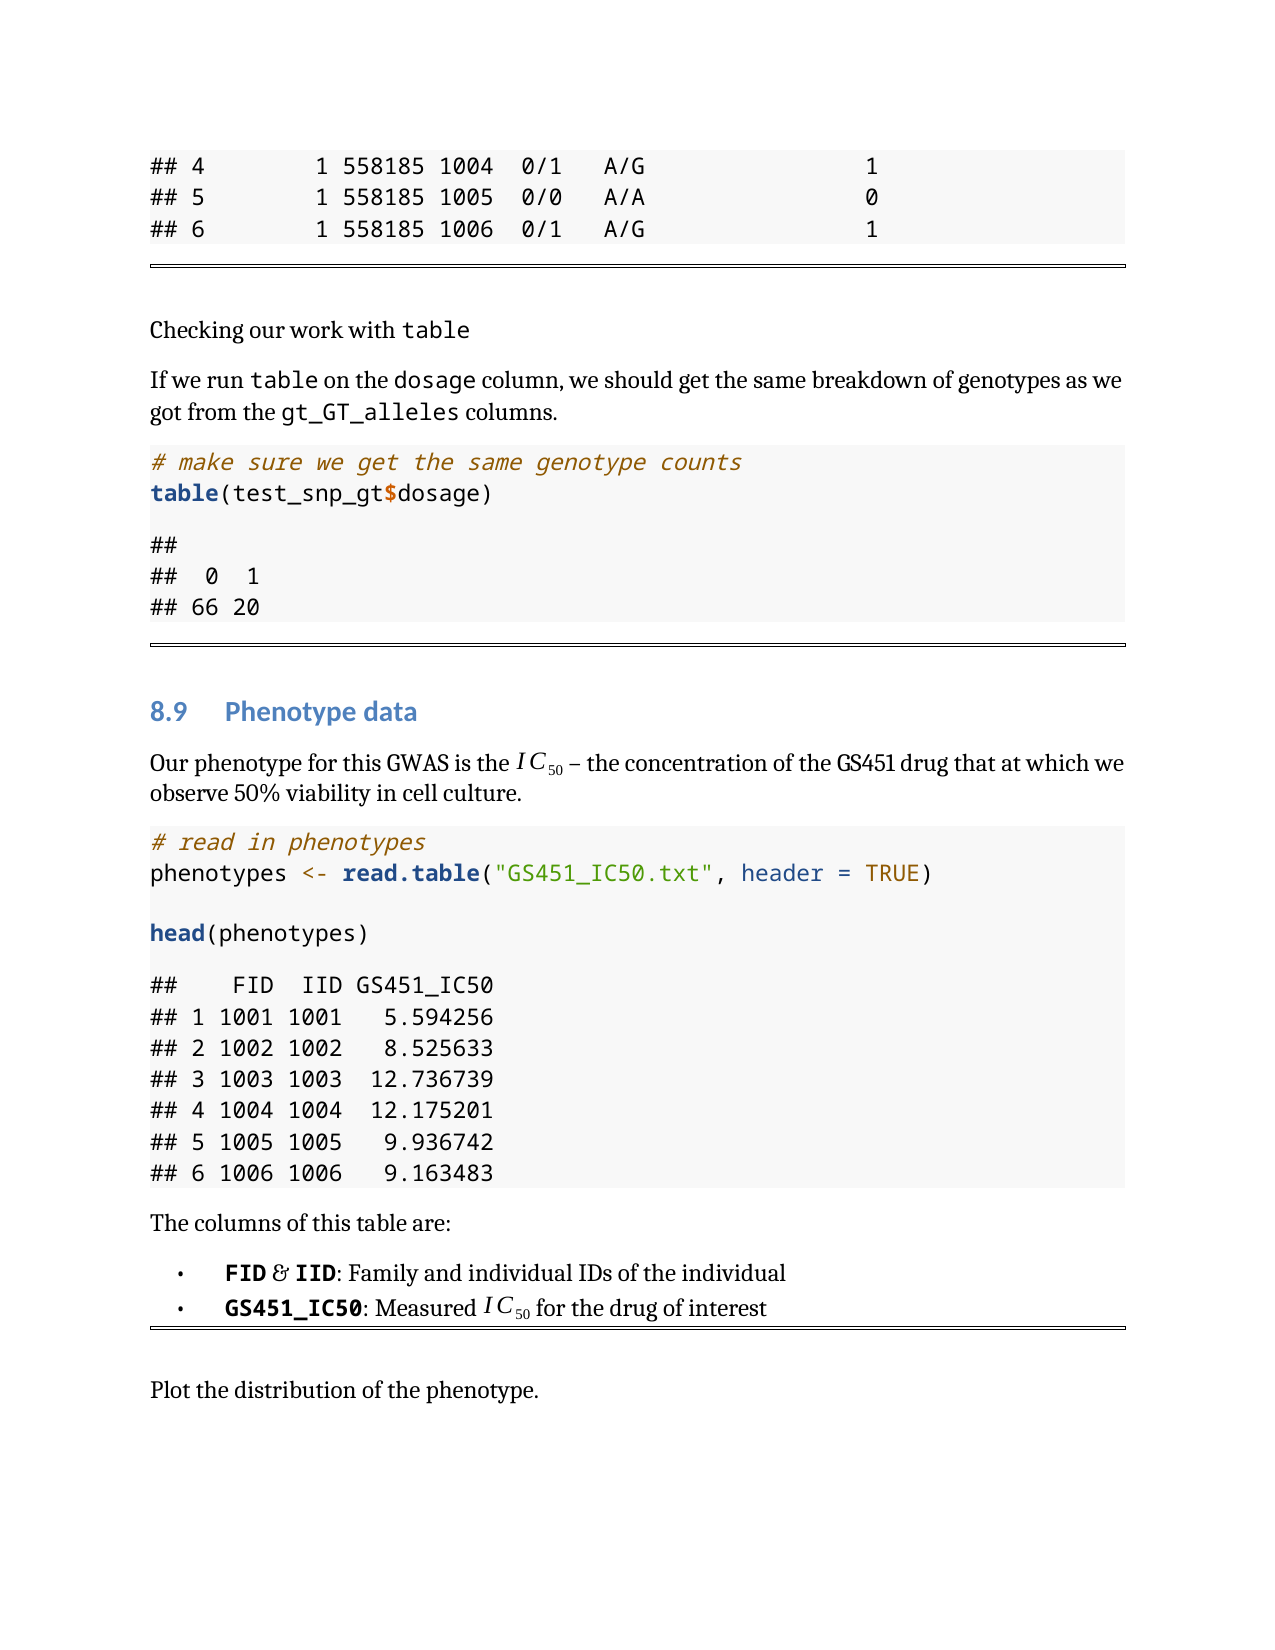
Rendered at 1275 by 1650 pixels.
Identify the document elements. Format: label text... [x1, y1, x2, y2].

list GS451_IC50: Measured for the drug of interest [175, 1292, 1125, 1323]
text # read in phenotypes phenotypes <- read.table("GS451_IC50.txt", header = TRUE) head(phenotypes) [150, 826, 1125, 949]
text ## FID IID GS451_IC50 ## 1 1001 1001 5.594256 ## 2 1002 1002 8.525633 ## 3 1003 1003 12.736739 ## 4 1004 1004 12.175201 ## 5 1005 1005 9.936742 ## 6 1006 1006 9.163483 [150, 969, 1125, 1188]
text ## ## 0 1 ## 66 20 [150, 529, 1125, 622]
list FID & IID: Family and individual IDs of the individual [175, 1257, 1125, 1288]
text # make sure we get the same genotype counts table(test_snp_gt$dosage) [494, 445, 1125, 508]
text The columns of this table are: [150, 1209, 1125, 1238]
text Our phenotype for this GWAS is the – the concentration of the GS451 drug that at which we observe 50% viability in cell culture. [150, 747, 1125, 807]
subtitle 8.9 Phenotype data [150, 693, 1125, 728]
text If we run table on the dosage column, we should get the same breakdown of genotypes as we got from the gt_GT_alleles columns. [150, 364, 1125, 427]
text Checking our work with table [150, 314, 1125, 345]
text Plot the distribution of the phenotype. [150, 1376, 1125, 1405]
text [150, 150, 1125, 244]
